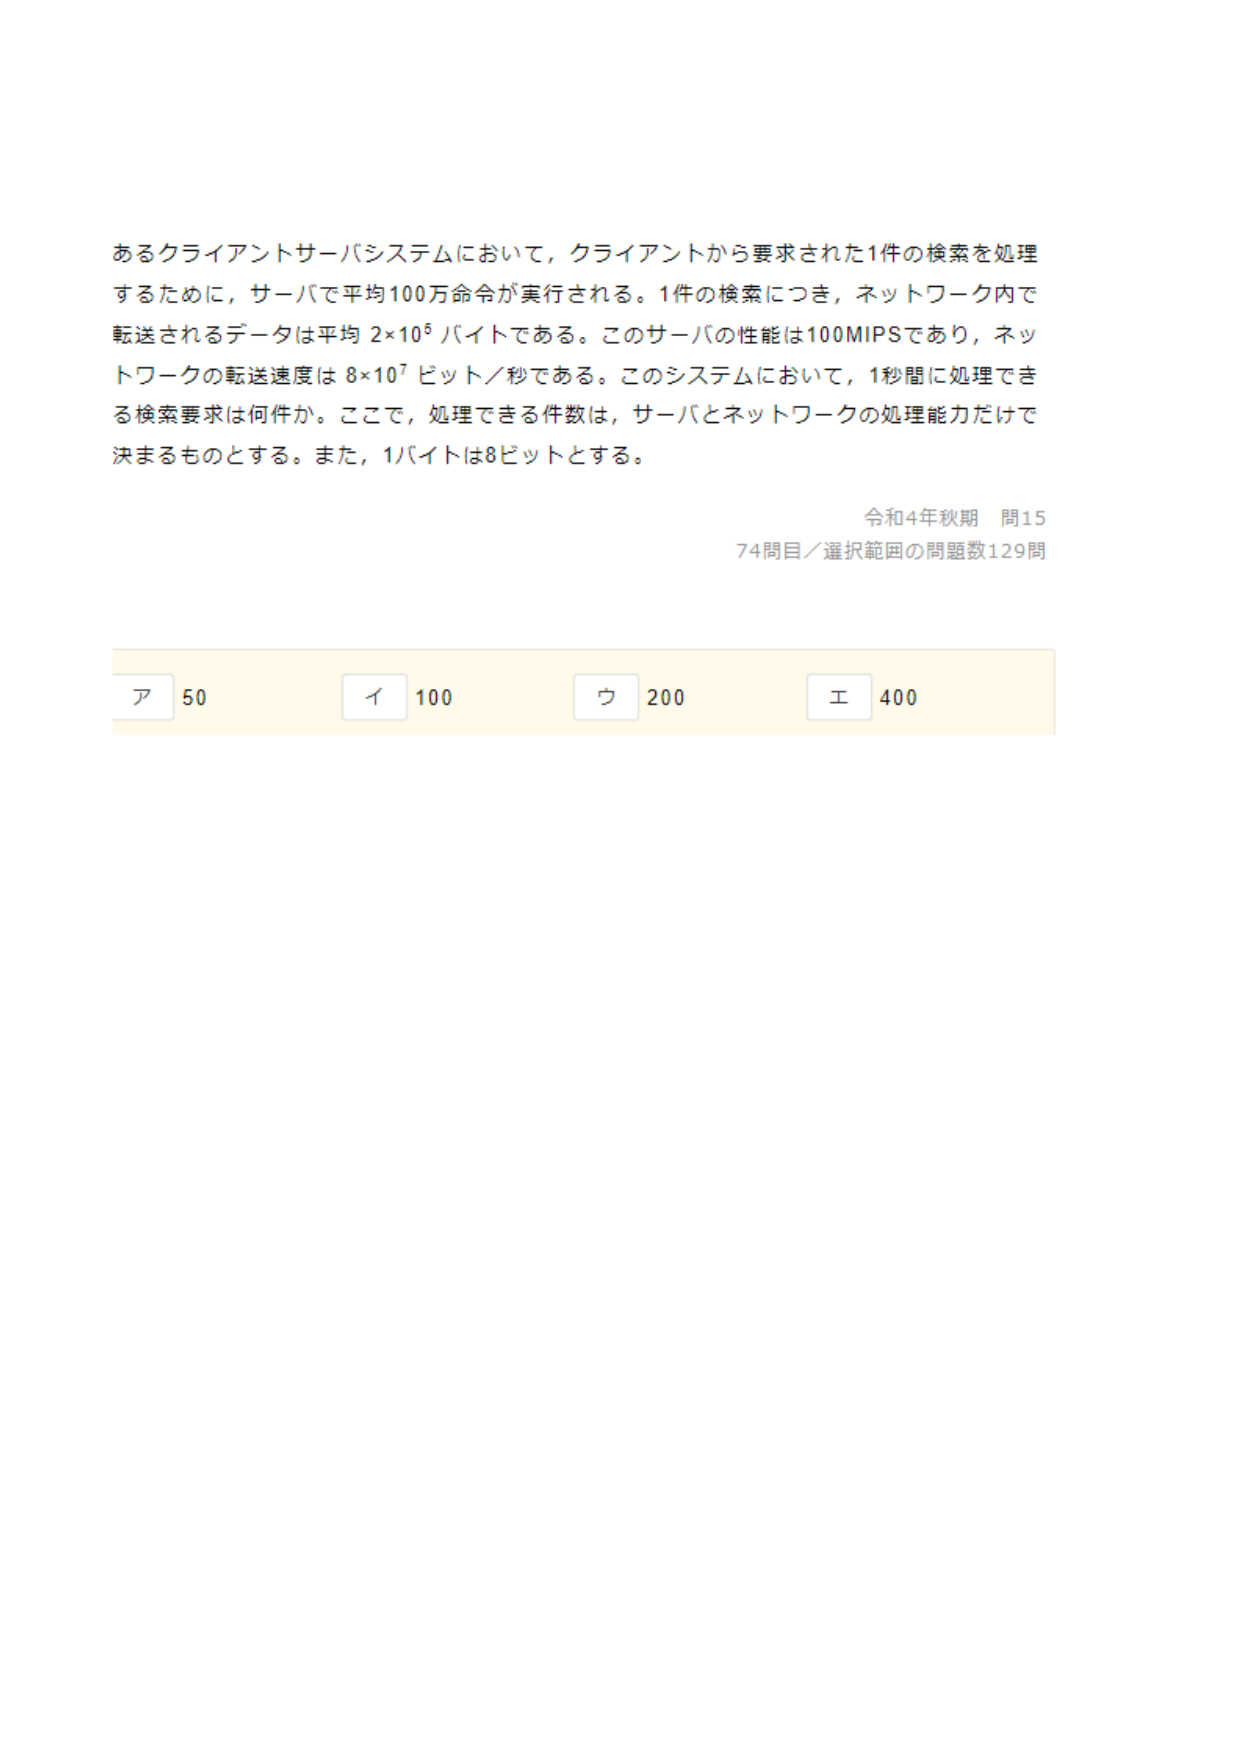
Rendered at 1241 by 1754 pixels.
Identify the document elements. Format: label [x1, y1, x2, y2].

picture [112, 239, 1062, 735]
